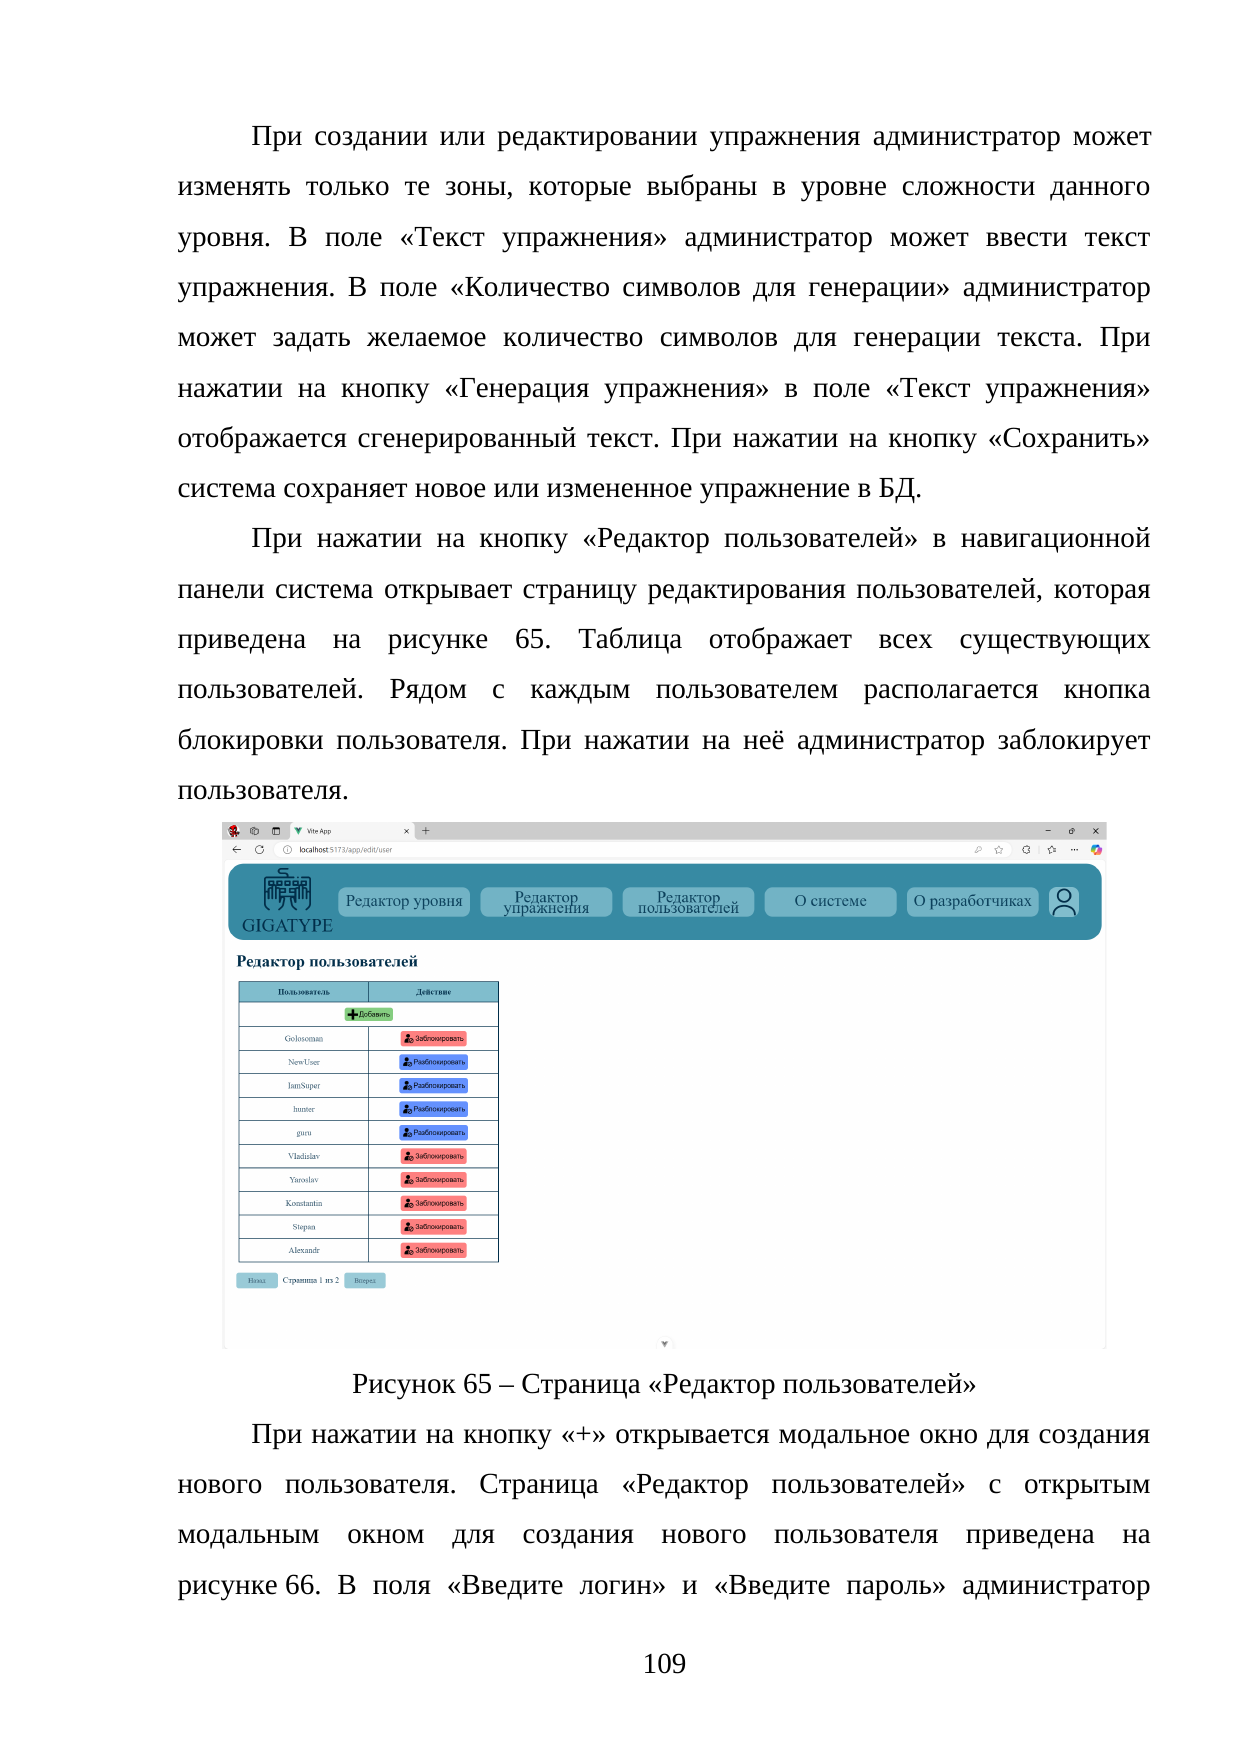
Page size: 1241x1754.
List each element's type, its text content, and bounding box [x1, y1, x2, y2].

picture [222, 822, 1107, 1349]
text При создании или редактировании упражнения администратор может изменять только те зоны, которые выбраны в уровне сложности данного уровня. В поле «Текст упражнения» администратор может ввести текст упражнения. В поле «Количество символов для генерации» администратор может задать желаемое количество символов для генерации текста. При нажатии на кнопку «Генерация упражнения» в поле «Текст упражнения» отображается сгенерированный текст. При нажатии на кнопку «Сохранить» система сохраняет новое или измененное упражнение в БД. [177, 118, 1152, 504]
text При нажатии на кнопку «Редактор пользователей» в навигационной панели система открывает страницу редактирования пользователей, которая приведена на рисунке 65. Таблица отображает всех существующих пользователей. Рядом с каждым пользователем располагается кнопка блокировки пользователя. При нажатии на неё администратор заблокирует пользователя. [177, 521, 1152, 806]
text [177, 1416, 1152, 1601]
